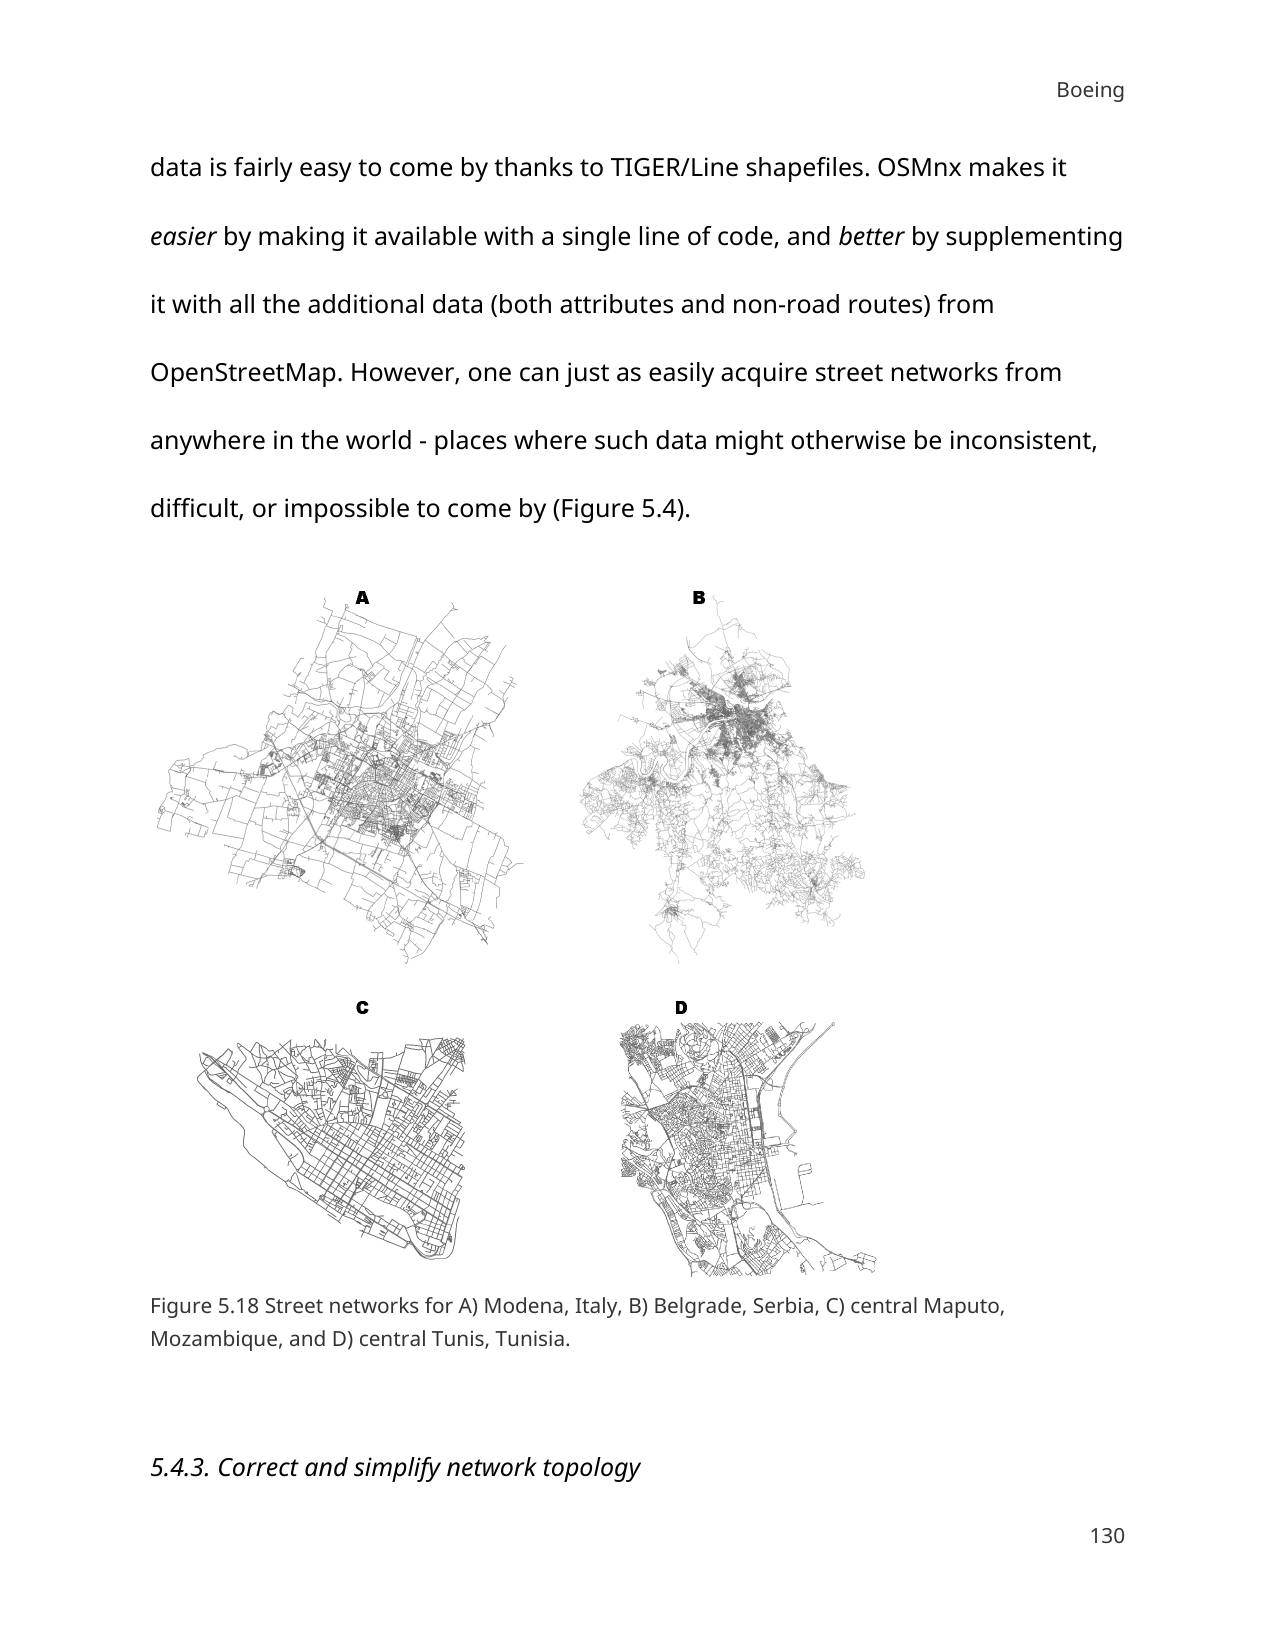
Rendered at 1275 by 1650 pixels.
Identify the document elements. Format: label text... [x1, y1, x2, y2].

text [150, 150, 1125, 525]
picture [150, 583, 883, 1292]
subtitle Correct and simplify network topology [150, 1450, 1125, 1484]
